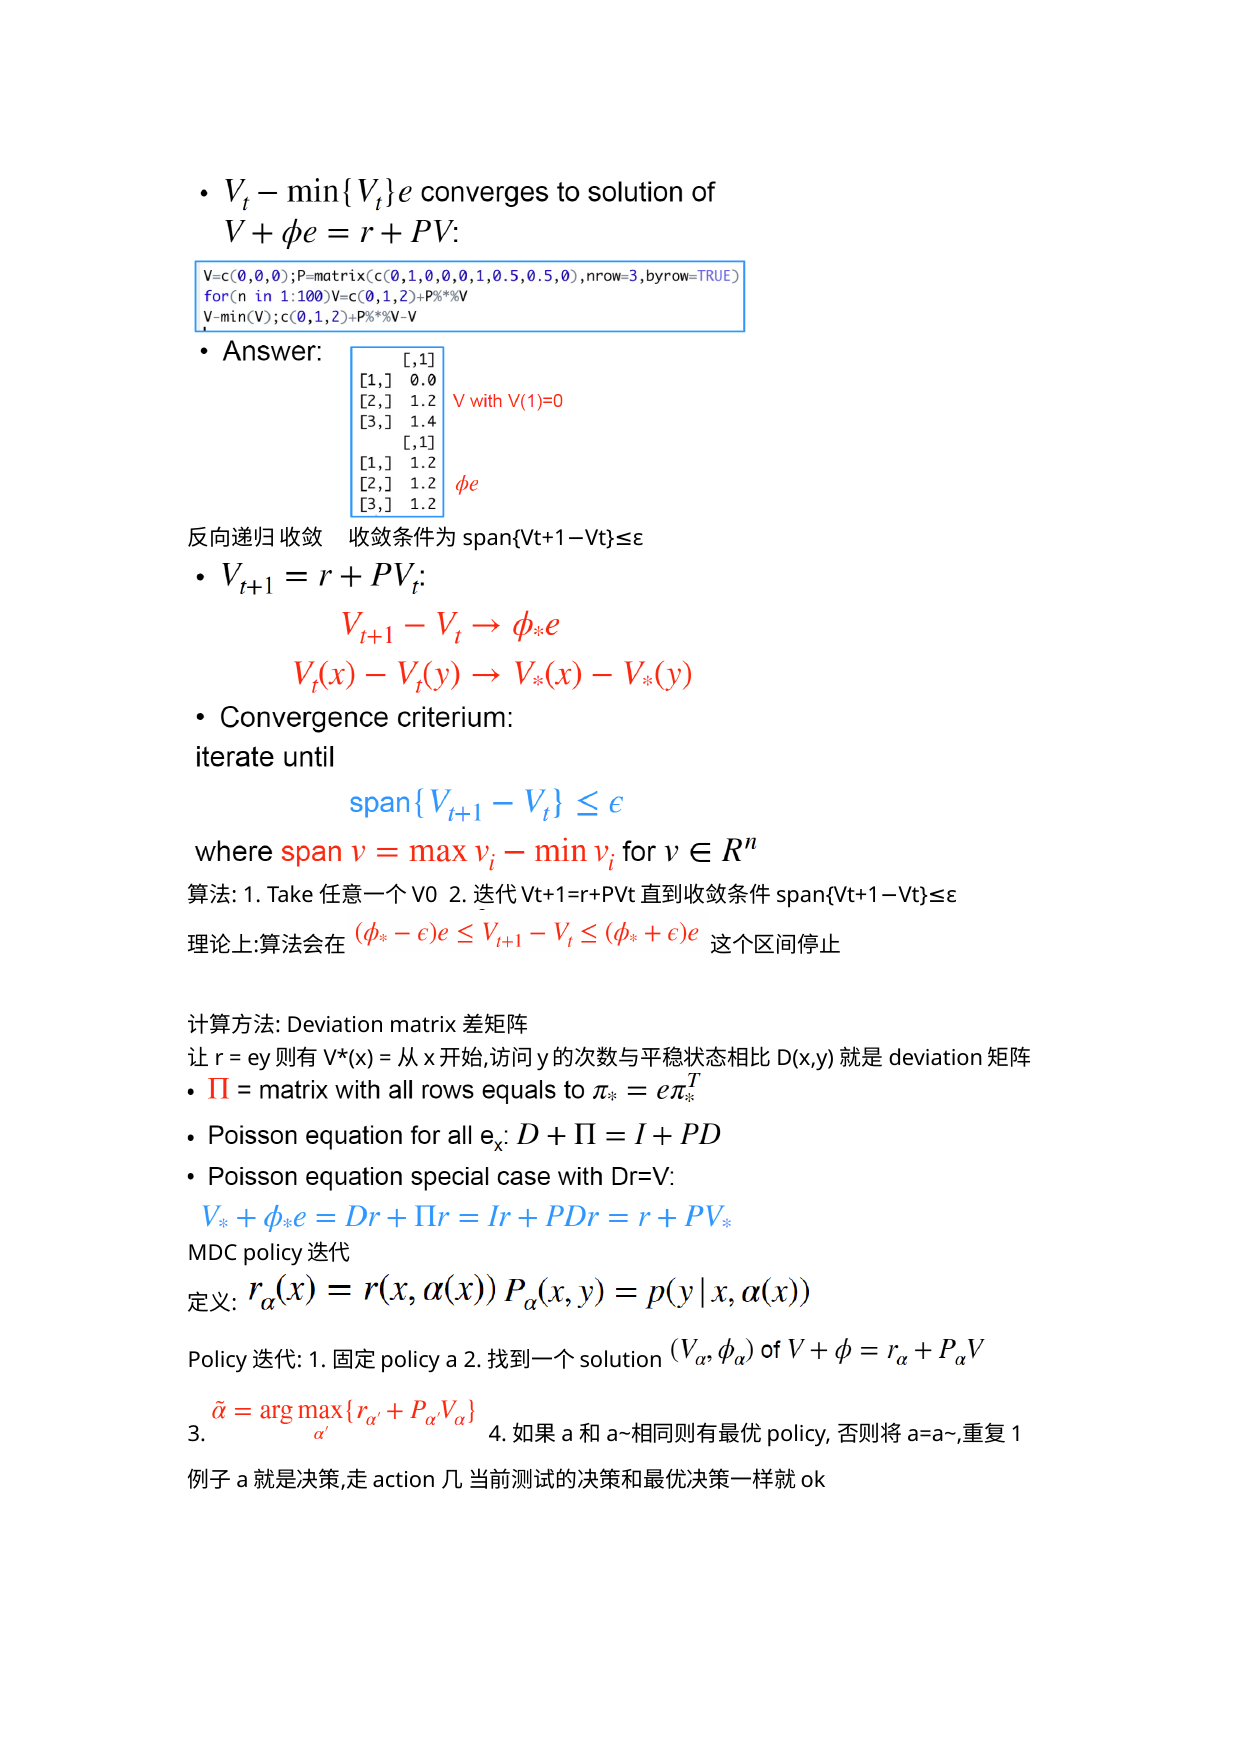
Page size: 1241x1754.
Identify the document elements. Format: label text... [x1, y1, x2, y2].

text 算法: 1. Take 任意一个 V0 2. 迭代Vt+1=r+PVt直到收敛条件 span{Vt+1−Vt}≤ε [187, 877, 1053, 909]
text Policy 迭代: 1. 固定policy a 2. 找到一个solution [187, 1332, 1053, 1397]
picture [187, 1072, 735, 1233]
text 让 r = ey则有 V*(x) = 从x开始,访问y的次数与平稳状态相比 D(x,y) 就是 deviation矩阵 [187, 1039, 1053, 1072]
picture [346, 909, 711, 953]
text 例子 a就是决策,走action 几 当前测试的决策和最优决策一样就ok [187, 1462, 1053, 1494]
picture [211, 1397, 483, 1442]
picture [668, 1332, 987, 1368]
text 计算方法: Deviation matrix 差矩阵 [187, 1007, 1053, 1039]
picture [242, 1267, 813, 1311]
text 3. 4. 如果 a 和 a~相同则有最优policy, 否则将a=a~,重复1 [187, 1397, 1053, 1462]
picture [187, 162, 754, 520]
text MDC policy迭代 [187, 1234, 1053, 1267]
text 反向递归 收敛 收敛条件为 span{Vt+1−Vt}≤ε [187, 519, 1053, 552]
picture [187, 552, 776, 874]
